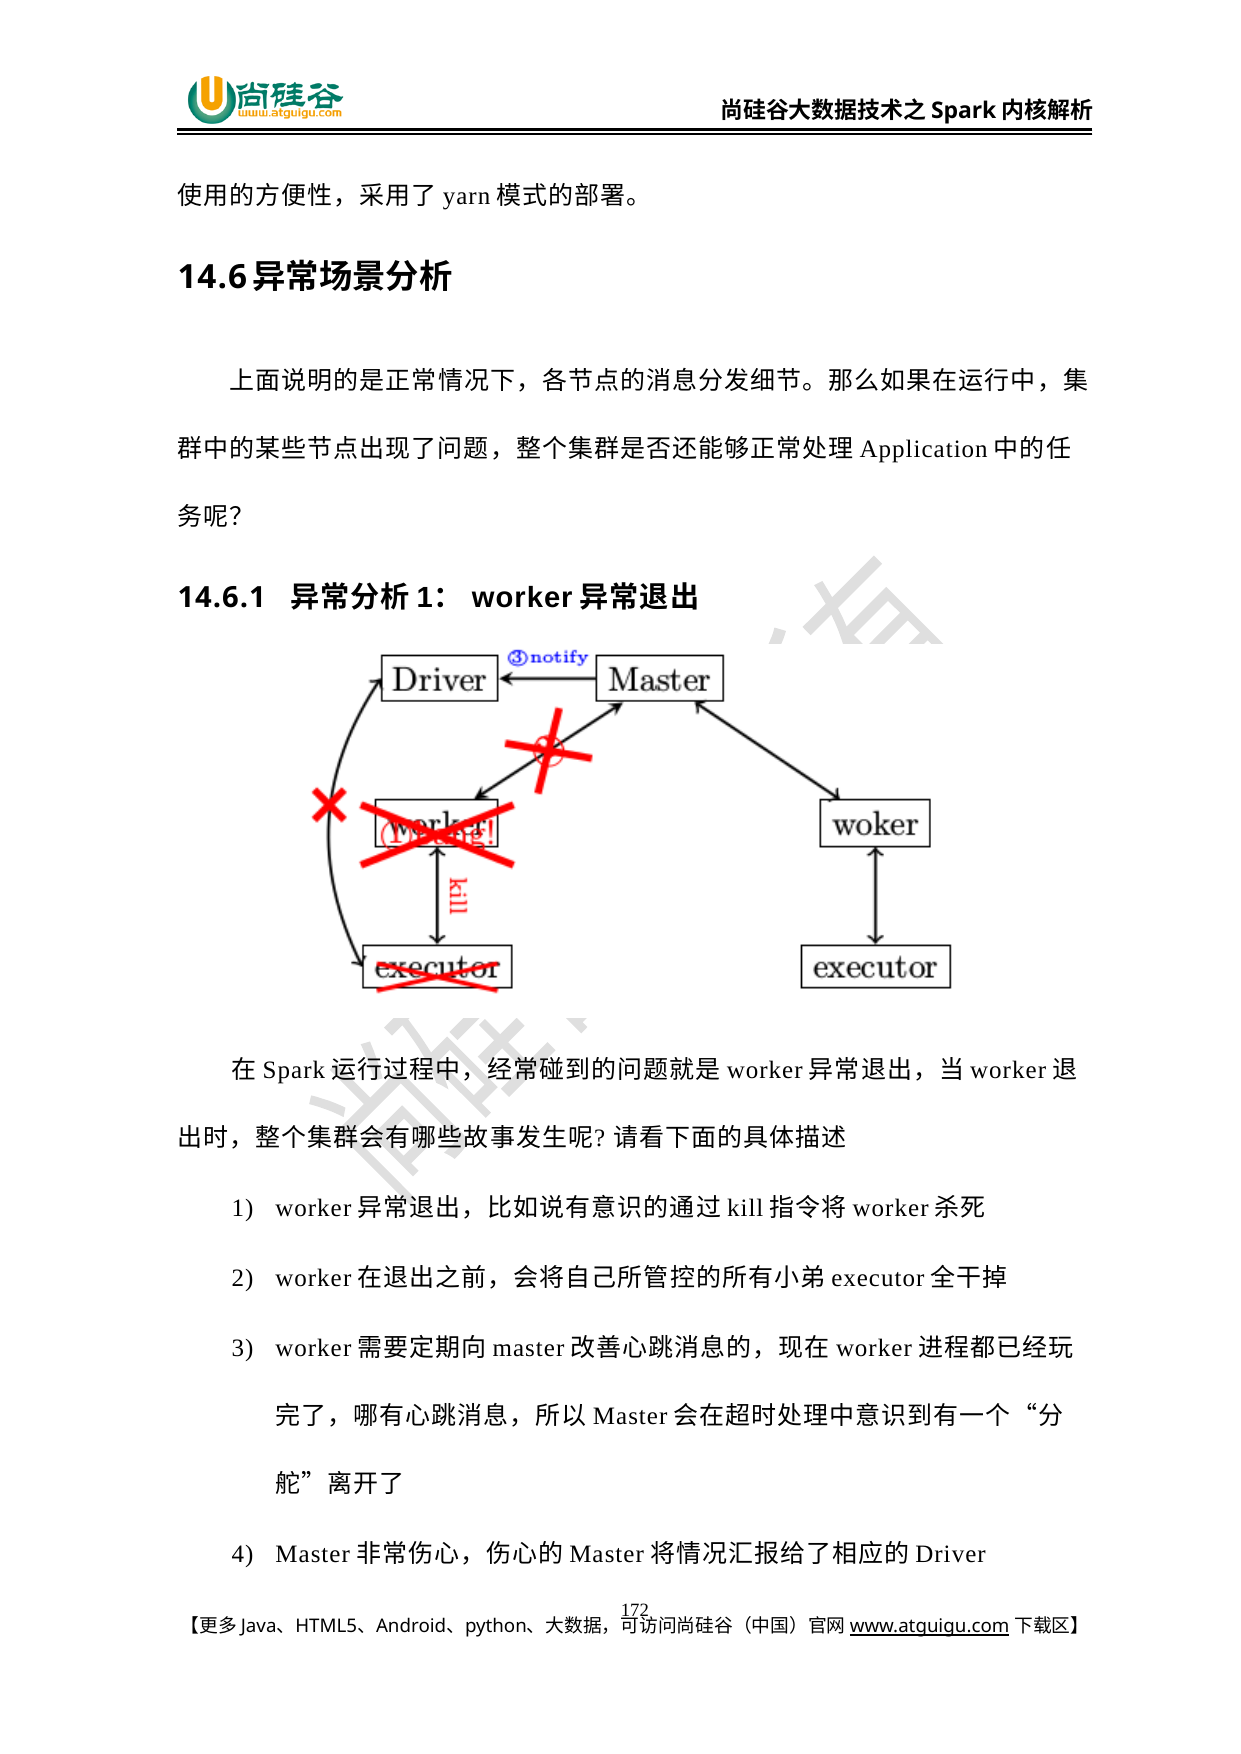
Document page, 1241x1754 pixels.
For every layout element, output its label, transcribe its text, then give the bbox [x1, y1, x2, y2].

picture [177, 68, 362, 128]
subtitle 异常场景分析 [177, 240, 1092, 308]
text 在Spark运行过程中，经常碰到的问题就是worker异常退出，当worker退出时，整个集群会有哪些故事发生呢? 请看下面的具体描述 [177, 1034, 1092, 1170]
list Master非常伤心，伤心的Master将情况汇报给了相应的Driver [231, 1518, 1092, 1586]
list worker异常退出，比如说有意识的通过kill指令将worker杀死 [231, 1172, 1092, 1240]
subtitle 异常分析1： worker异常退出 [177, 561, 1092, 629]
list worker需要定期向master改善心跳消息的，现在worker进程都已经玩完了，哪有心跳消息，所以Master会在超时处理中意识到有一个“分舵”离开了 [231, 1312, 1092, 1516]
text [177, 160, 1092, 228]
text 上面说明的是正常情况下，各节点的消息分发细节。那么如果在运行中，集群中的某些节点出现了问题，整个集群是否还能够正常处理Application中的任务呢？ [177, 345, 1092, 549]
picture [303, 644, 967, 1006]
list worker在退出之前，会将自己所管控的所有小弟executor全干掉 [231, 1242, 1092, 1310]
